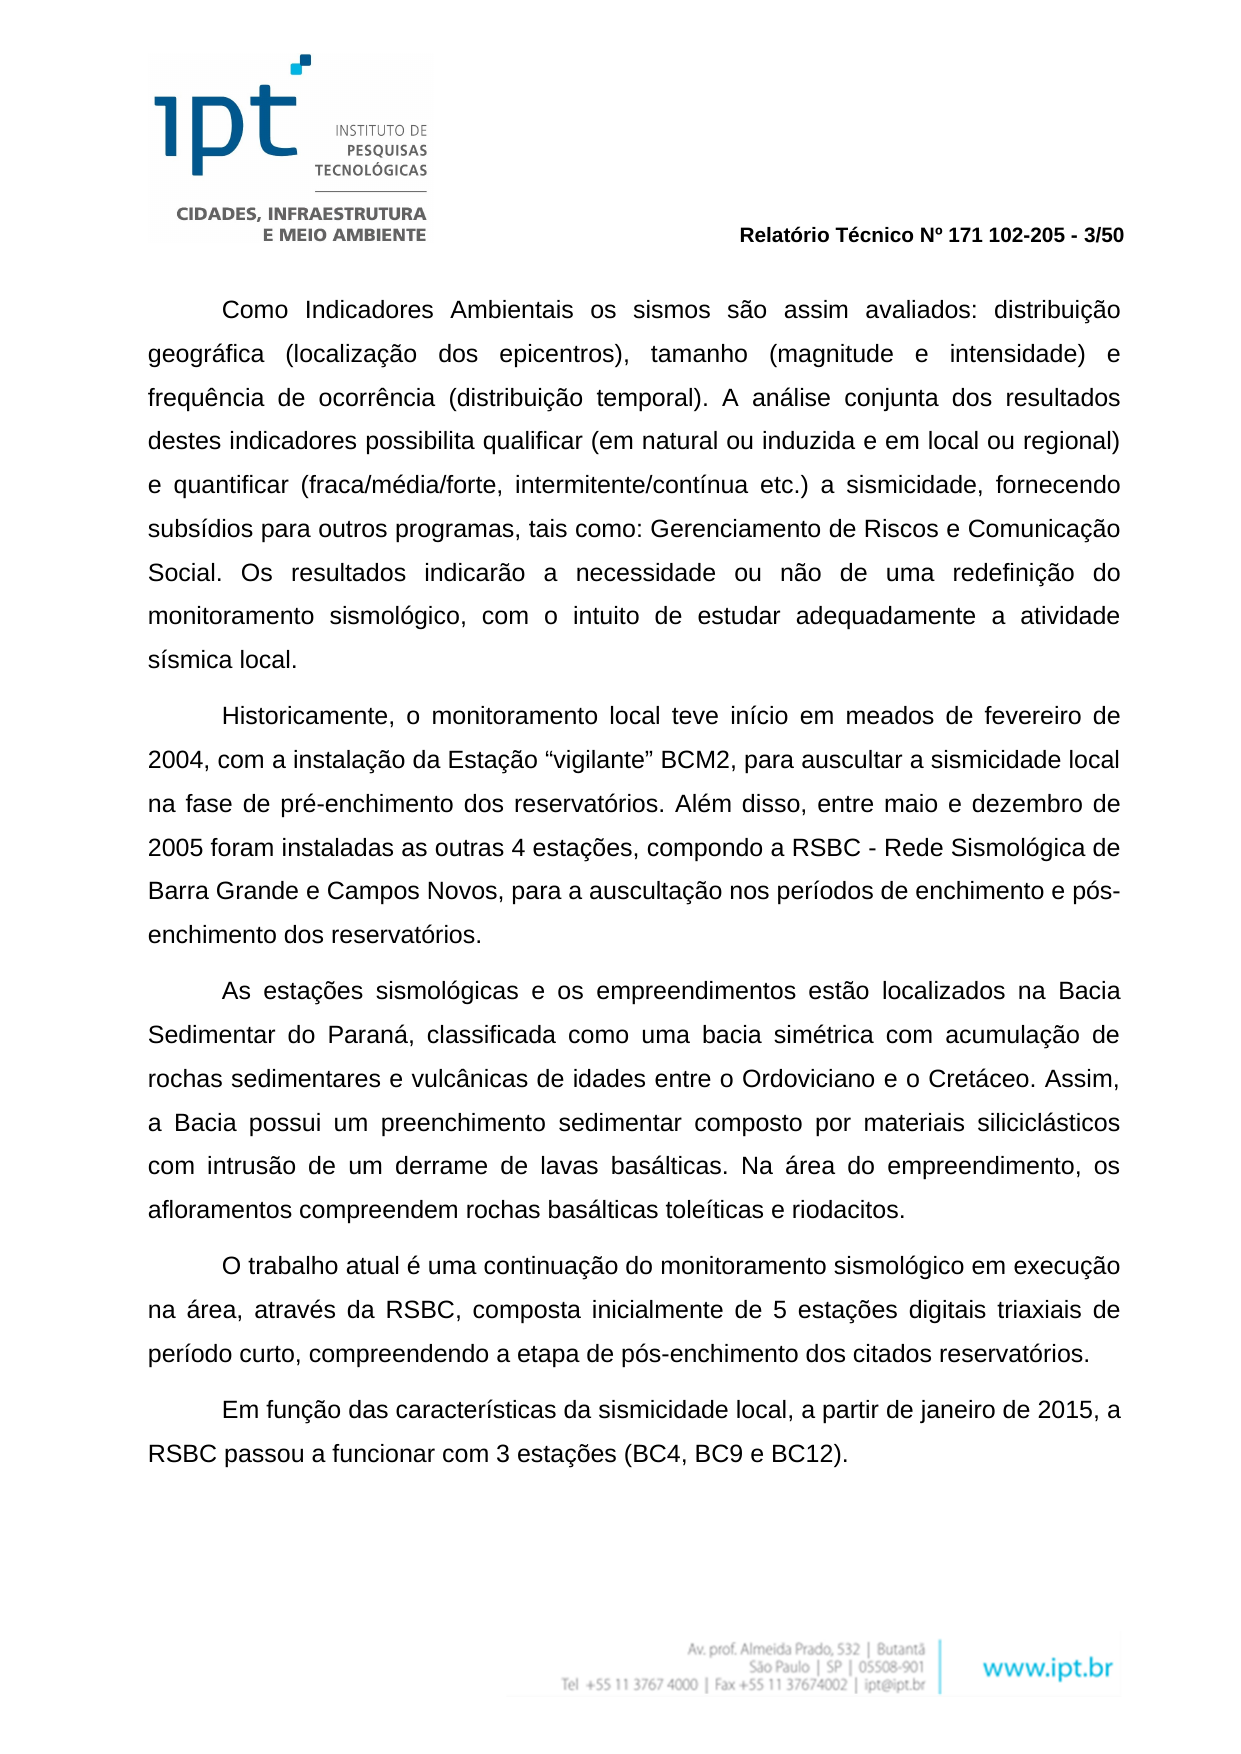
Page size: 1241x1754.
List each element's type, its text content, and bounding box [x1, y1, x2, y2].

picture [147, 53, 435, 243]
text O trabalho atual é uma continuação do monitoramento sismológico em execução na área, através da RSBC, composta inicialmente de 5 estações digitais triaxiais de período curto, compreendendo a etapa de pós-enchimento dos citados reservatórios. [148, 1240, 1122, 1371]
picture [506, 1631, 1123, 1698]
text Como Indicadores Ambientais os sismos são assim avaliados: distribuição geográfica (localização dos epicentros), tamanho (magnitude e intensidade) e frequência de ocorrência (distribuição temporal). A análise conjunta dos resultados destes indicadores possibilita qualificar (em natural ou induzida e em local ou regional) e quantificar (fraca/média/forte, intermitente/contínua etc.) a sismicidade, fornecendo subsídios para outros programas, tais como: Gerenciamento de Riscos e Comunicação Social. Os resultados indicarão a necessidade ou não de uma redefinição do monitoramento sismológico, com o intuito de estudar adequadamente a atividade sísmica local. [148, 283, 1122, 677]
text Historicamente, o monitoramento local teve início em meados de fevereiro de 2004, com a instalação da Estação “vigilante” BCM2, para auscultar a sismicidade local na fase de pré-enchimento dos reservatórios. Além disso, entre maio e dezembro de 2005 foram instaladas as outras 4 estações, compondo a RSBC - Rede Sismológica de Barra Grande e Campos Novos, para a auscultação nos períodos de enchimento e pós-enchimento dos reservatórios. [148, 690, 1122, 952]
text As estações sismológicas e os empreendimentos estão localizados na Bacia Sedimentar do Paraná, classificada como uma bacia simétrica com acumulação de rochas sedimentares e vulcânicas de idades entre o Ordoviciano e o Cretáceo. Assim, a Bacia possui um preenchimento sedimentar composto por materiais siliciclásticos com intrusão de um derrame de lavas basálticas. Na área do empreendimento, os afloramentos compreendem rochas basálticas toleíticas e riodacitos. [148, 965, 1122, 1227]
text Em função das características da sismicidade local, a partir de janeiro de 2015, a RSBC passou a funcionar com 3 estações (BC4, BC9 e BC12). [148, 1383, 1122, 1471]
